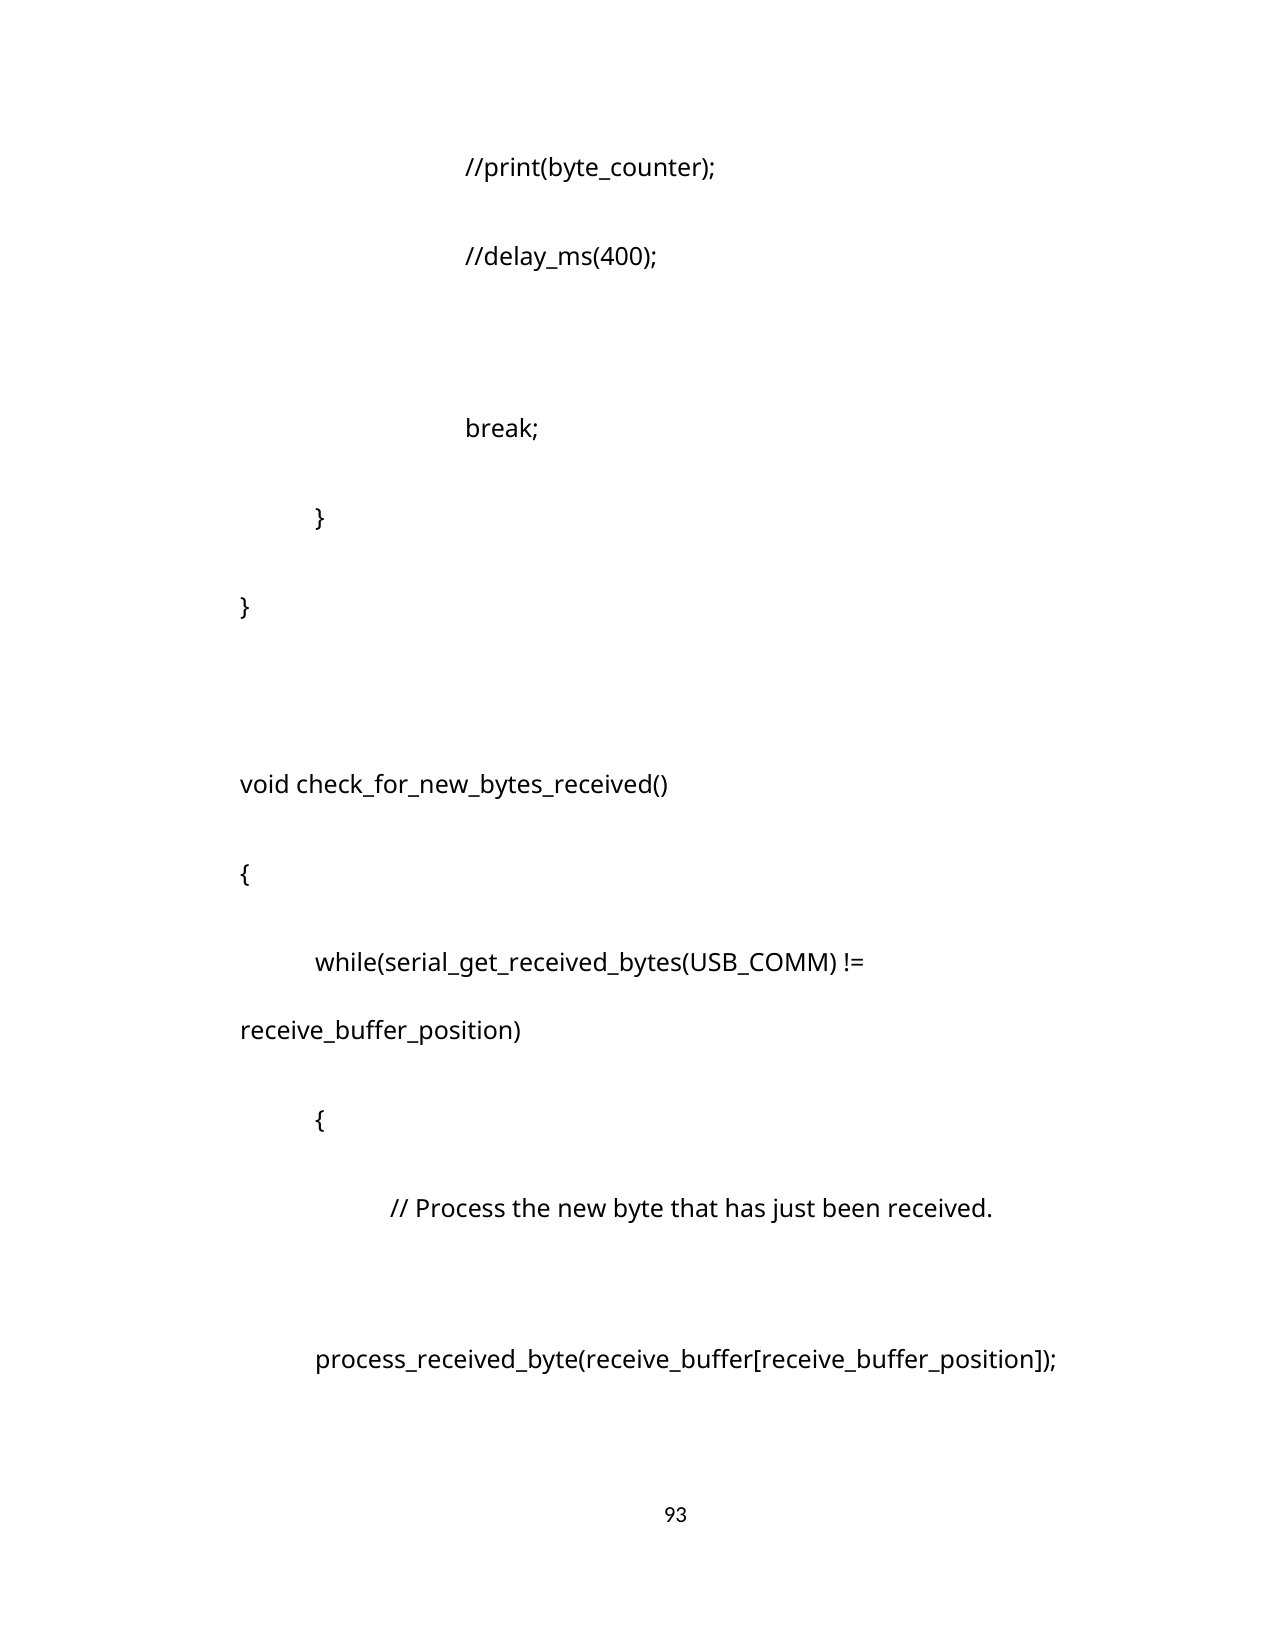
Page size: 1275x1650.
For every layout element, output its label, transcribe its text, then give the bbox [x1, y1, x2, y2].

text //delay_ms(400); [240, 239, 1110, 273]
text while(serial_get_received_bytes(USB_COMM) != receive_buffer_position) [240, 944, 1110, 1047]
text break; [240, 411, 1110, 445]
text //print(byte_counter); [240, 150, 1110, 184]
text void check_for_new_bytes_received() [240, 767, 1110, 801]
text { [240, 1102, 1110, 1136]
text } [240, 500, 1110, 534]
text process_received_byte(receive_buffer[receive_buffer_position]); [240, 1279, 1110, 1376]
text // Process the new byte that has just been received. [240, 1191, 1110, 1225]
text } [240, 589, 1110, 623]
text { [240, 856, 1110, 890]
